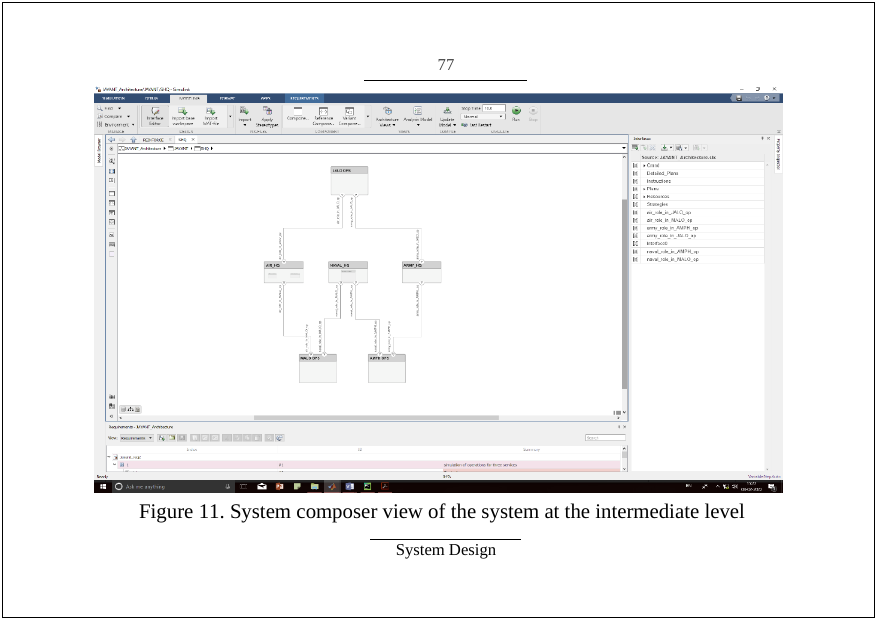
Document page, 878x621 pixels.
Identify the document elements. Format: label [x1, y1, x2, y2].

picture [94, 85, 783, 493]
